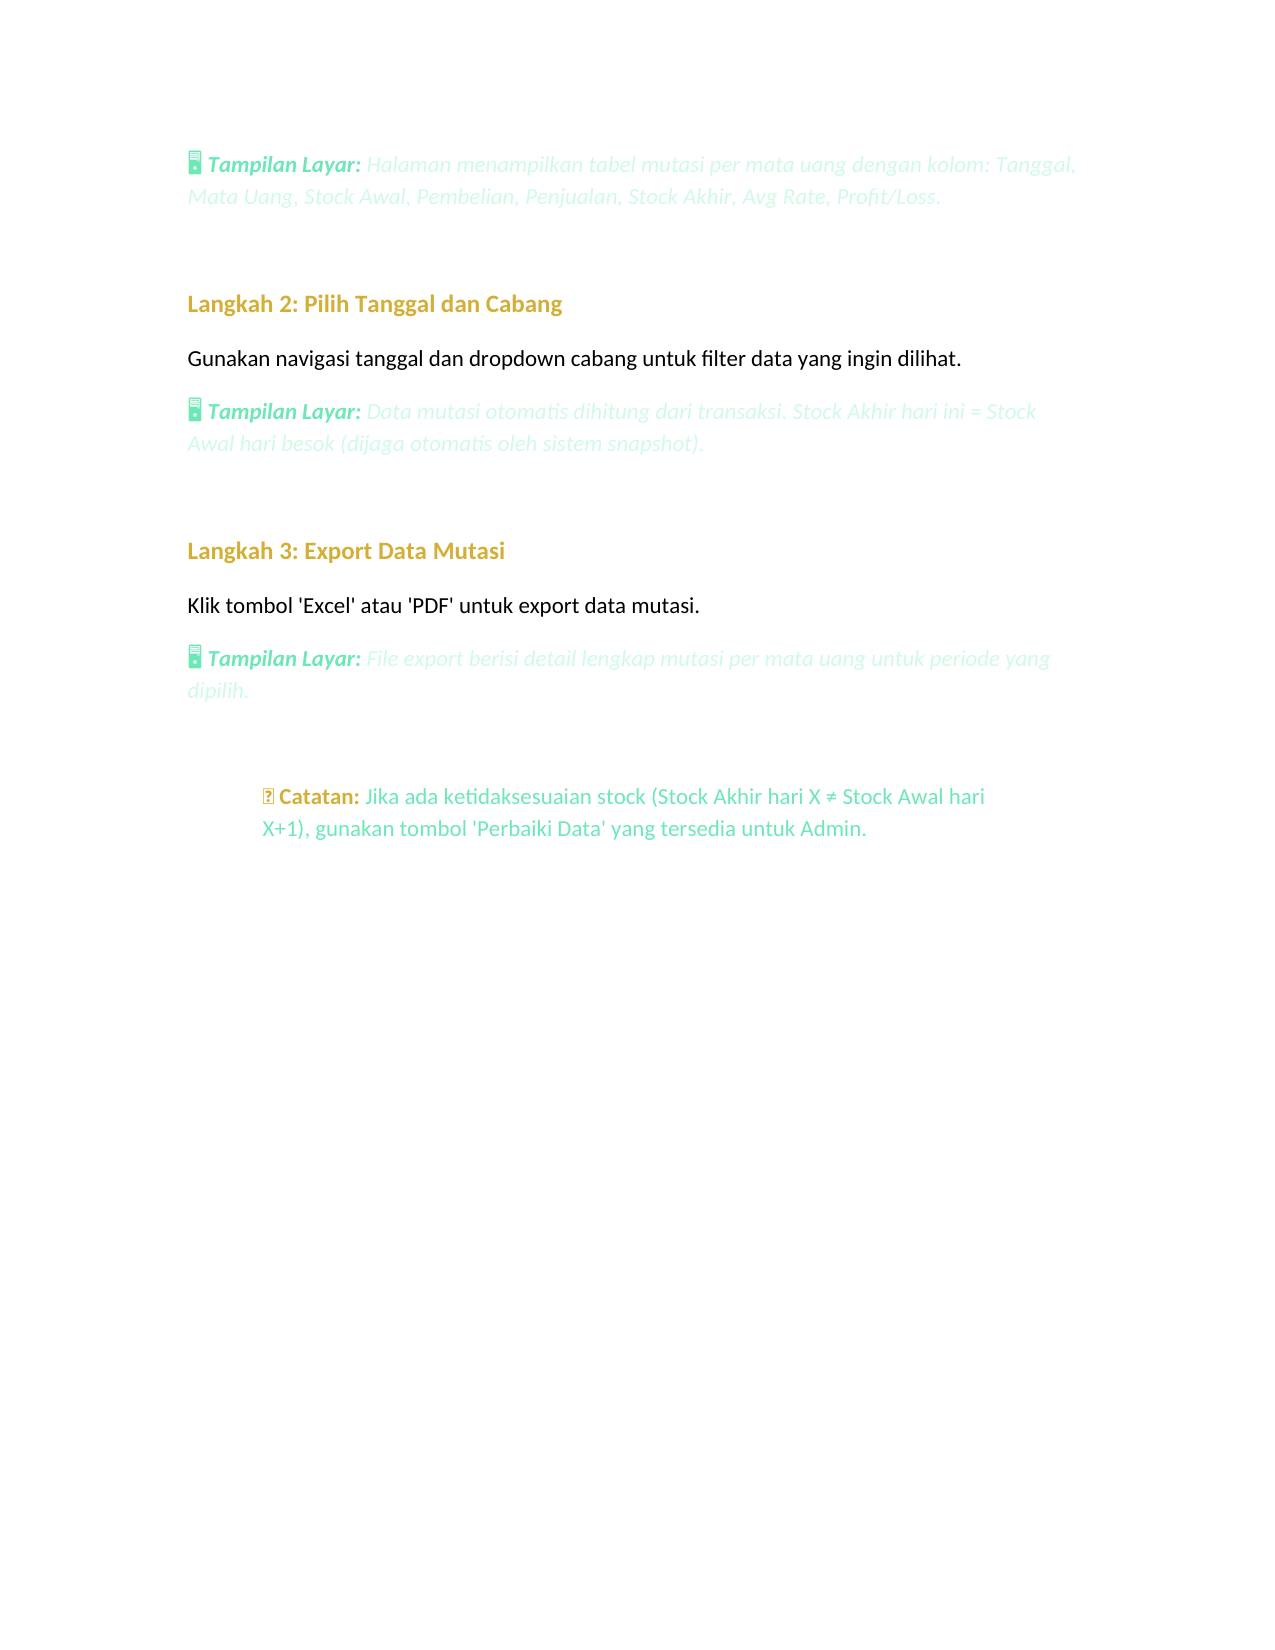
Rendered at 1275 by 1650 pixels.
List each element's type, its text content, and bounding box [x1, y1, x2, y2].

text 🖥️ Tampilan Layar: Halaman menampilkan tabel mutasi per mata uang dengan kolom: Tanggal, Mata Uang, Stock Awal, Pembelian, Penjualan, Stock Akhir, Avg Rate, Profit/Loss. [187, 150, 1087, 210]
text Langkah 3: Export Data Mutasi [187, 535, 1087, 566]
text Gunakan navigasi tanggal dan dropdown cabang untuk filter data yang ingin dilihat. [187, 344, 1087, 372]
text Langkah 2: Pilih Tanggal dan Cabang [187, 288, 1087, 319]
text 🖥️ Tampilan Layar: Data mutasi otomatis dihitung dari transaksi. Stock Akhir hari ini = Stock Awal hari besok (dijaga otomatis oleh sistem snapshot). [187, 397, 1087, 457]
text Klik tombol 'Excel' atau 'PDF' untuk export data mutasi. [187, 591, 1087, 619]
text 📌 Catatan: Jika ada ketidaksesuaian stock (Stock Akhir hari X ≠ Stock Awal hari X+1), gunakan tombol 'Perbaiki Data' yang tersedia untuk Admin. [262, 782, 1012, 843]
text 🖥️ Tampilan Layar: File export berisi detail lengkap mutasi per mata uang untuk periode yang dipilih. [187, 644, 1087, 704]
